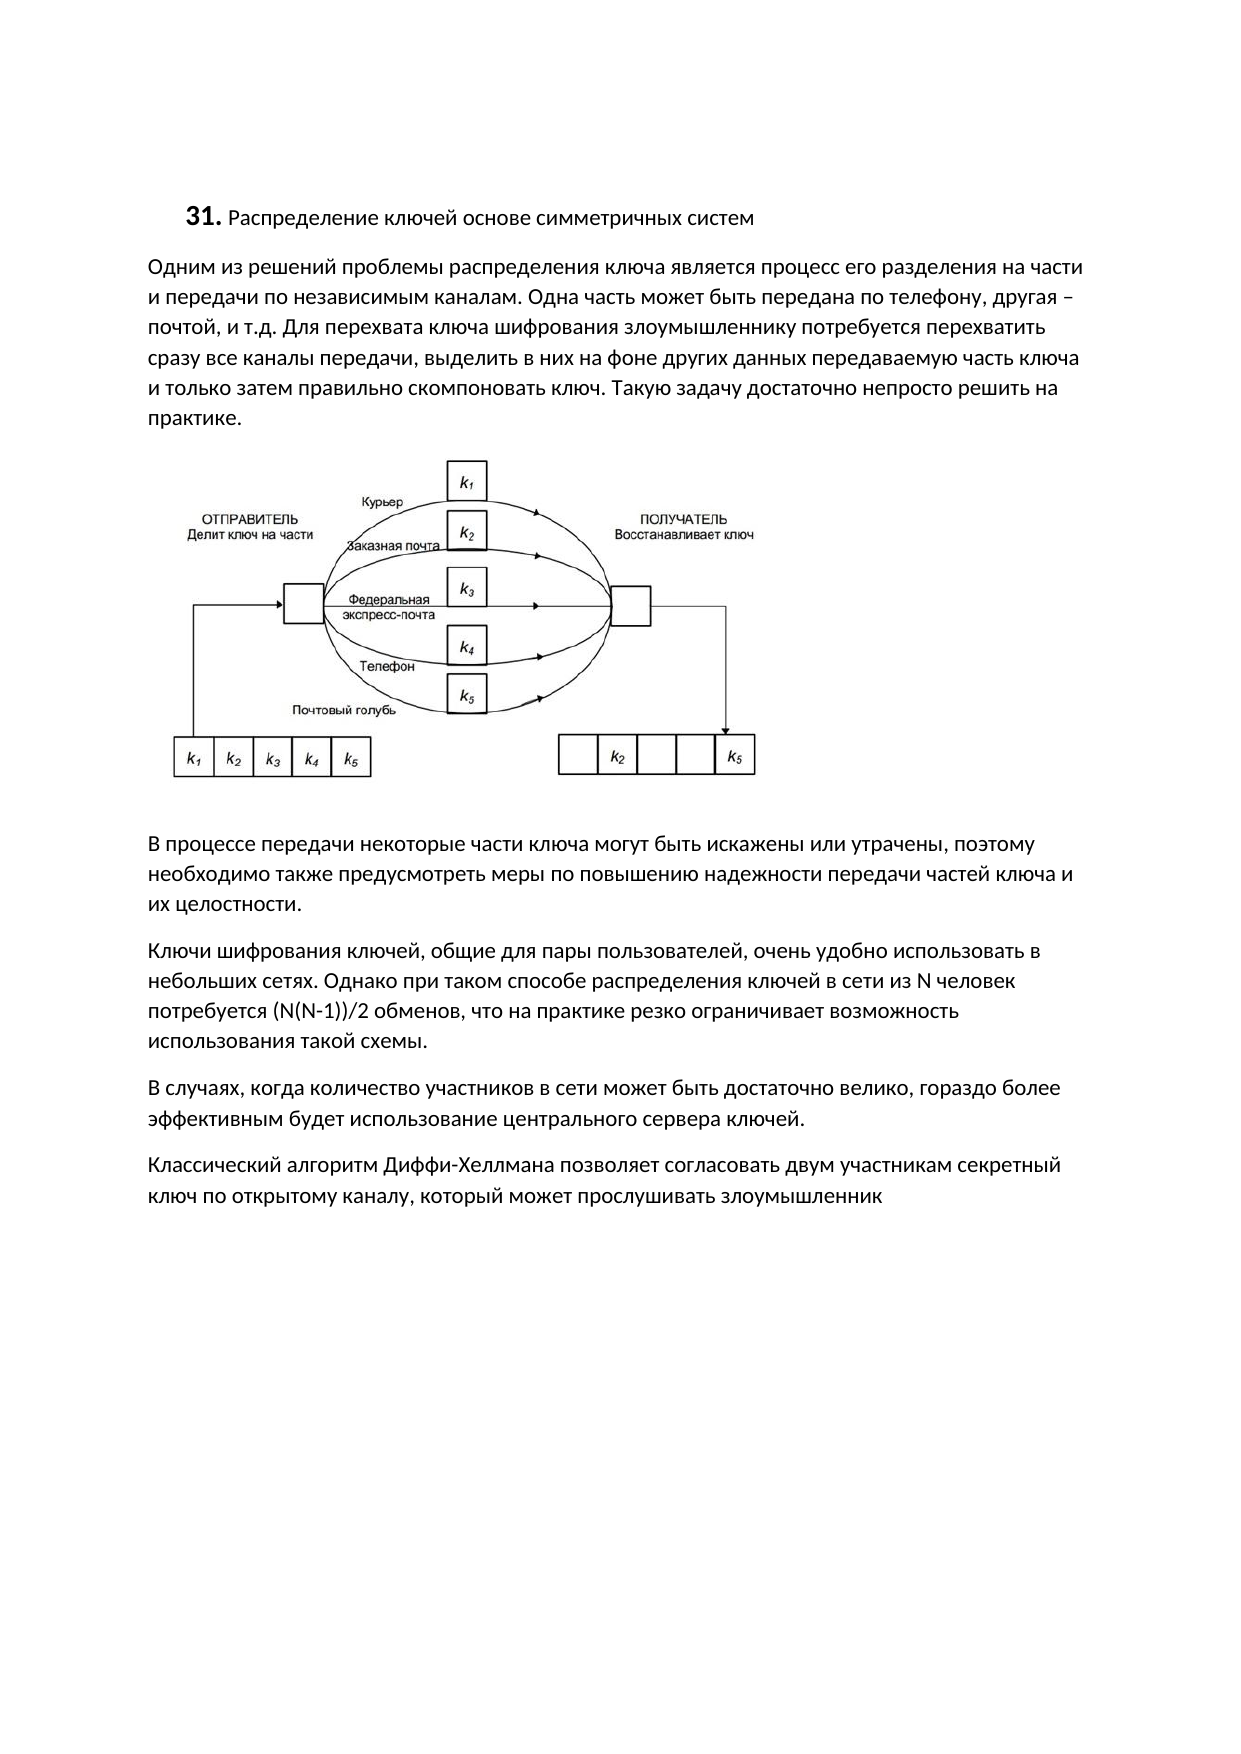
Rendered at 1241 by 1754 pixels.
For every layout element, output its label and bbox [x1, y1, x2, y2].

picture [147, 450, 780, 804]
